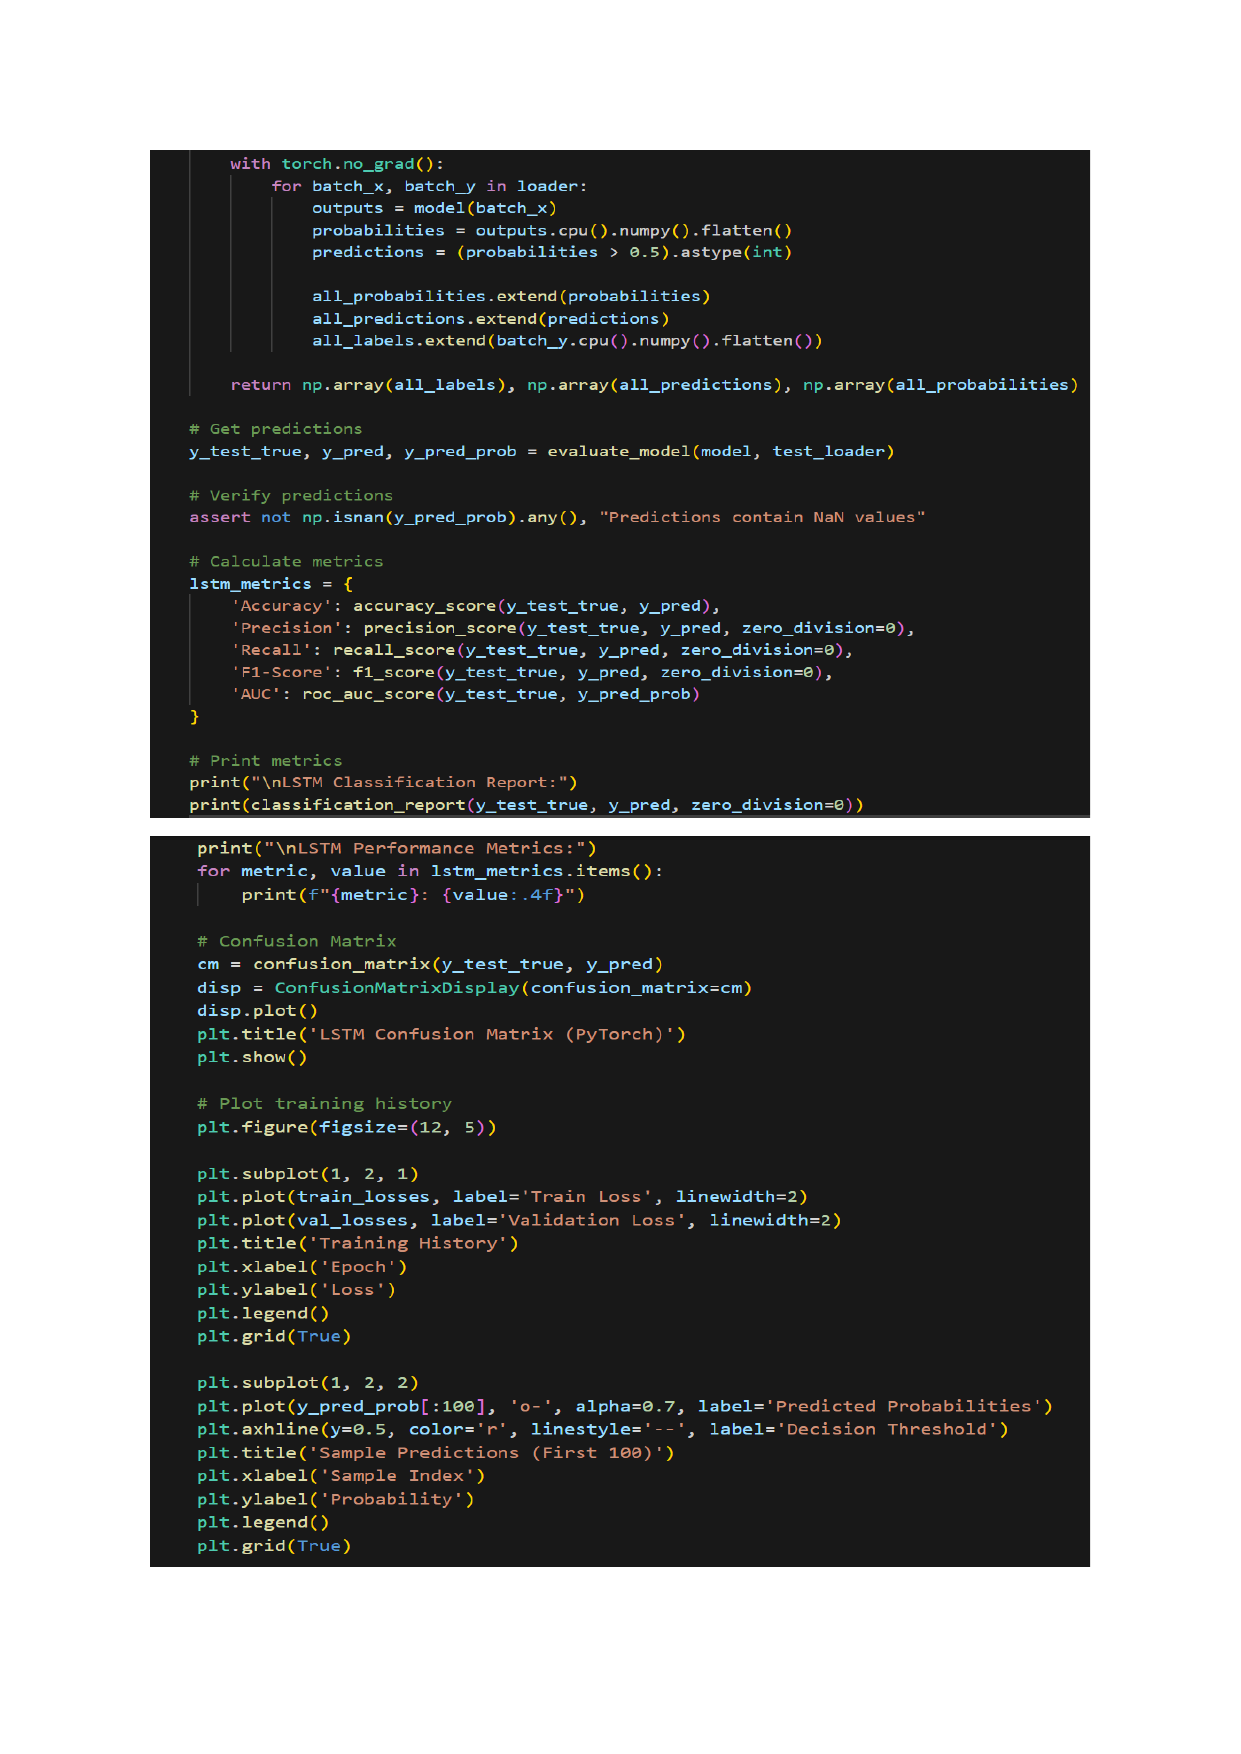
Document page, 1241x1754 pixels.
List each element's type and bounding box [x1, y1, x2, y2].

picture [150, 150, 1091, 818]
picture [150, 836, 1091, 1567]
